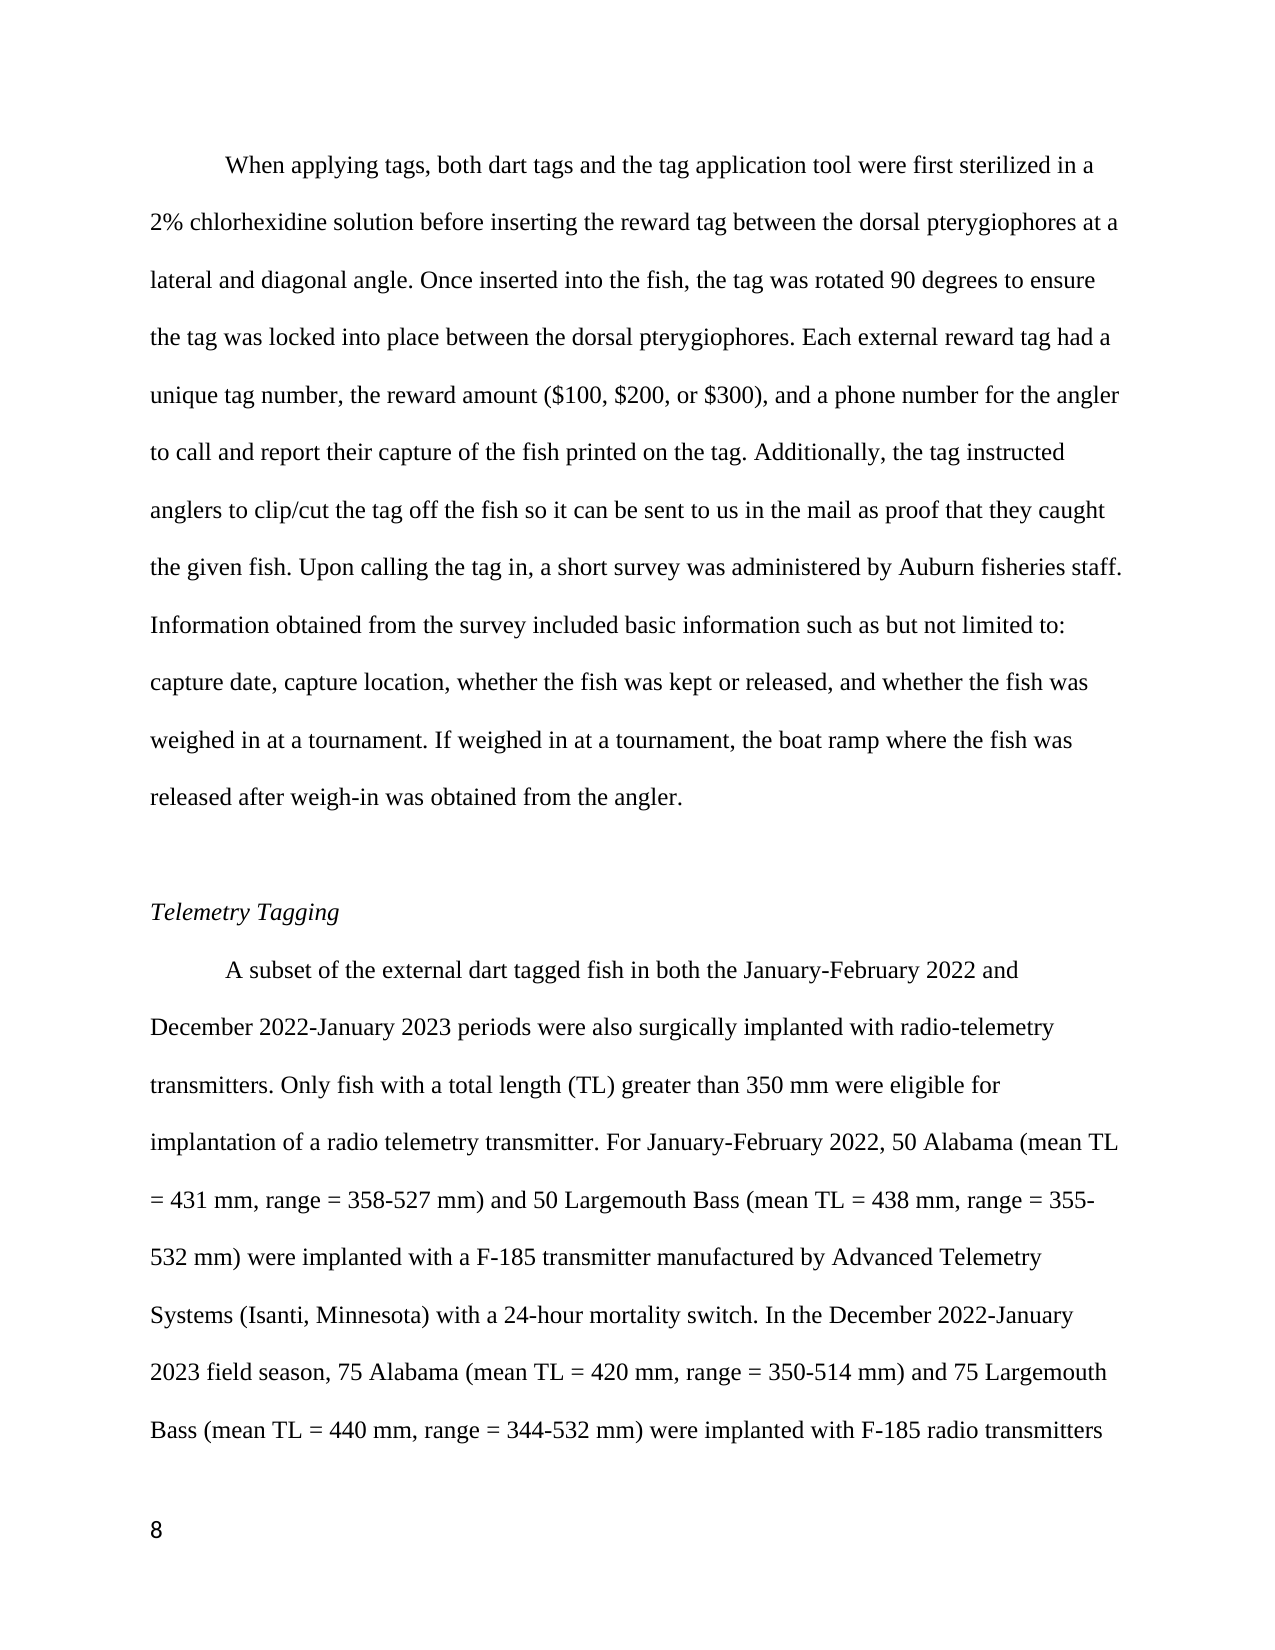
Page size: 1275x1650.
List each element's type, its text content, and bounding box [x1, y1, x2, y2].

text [150, 955, 1125, 1444]
text When applying tags, both dart tags and the tag application tool were first sterilized in a 2% chlorhexidine solution before inserting the reward tag between the dorsal pterygiophores at a lateral and diagonal angle. Once inserted into the fish, the tag was rotated 90 degrees to ensure the tag was locked into place between the dorsal pterygiophores. Each external reward tag had a unique tag number, the reward amount ($100, $200, or $300), and a phone number for the angler to call and report their capture of the fish printed on the tag. Additionally, the tag instructed anglers to clip/cut the tag off the fish so it can be sent to us in the mail as proof that they caught the given fish. Upon calling the tag in, a short survey was administered by Auburn fisheries staff. Information obtained from the survey included basic information such as but not limited to: capture date, capture location, whether the fish was kept or released, and whether the fish was weighed in at a tournament. If weighed in at a tournament, the boat ramp where the fish was released after weigh-in was obtained from the angler. [150, 150, 1125, 811]
text Telemetry Tagging [150, 897, 1125, 926]
